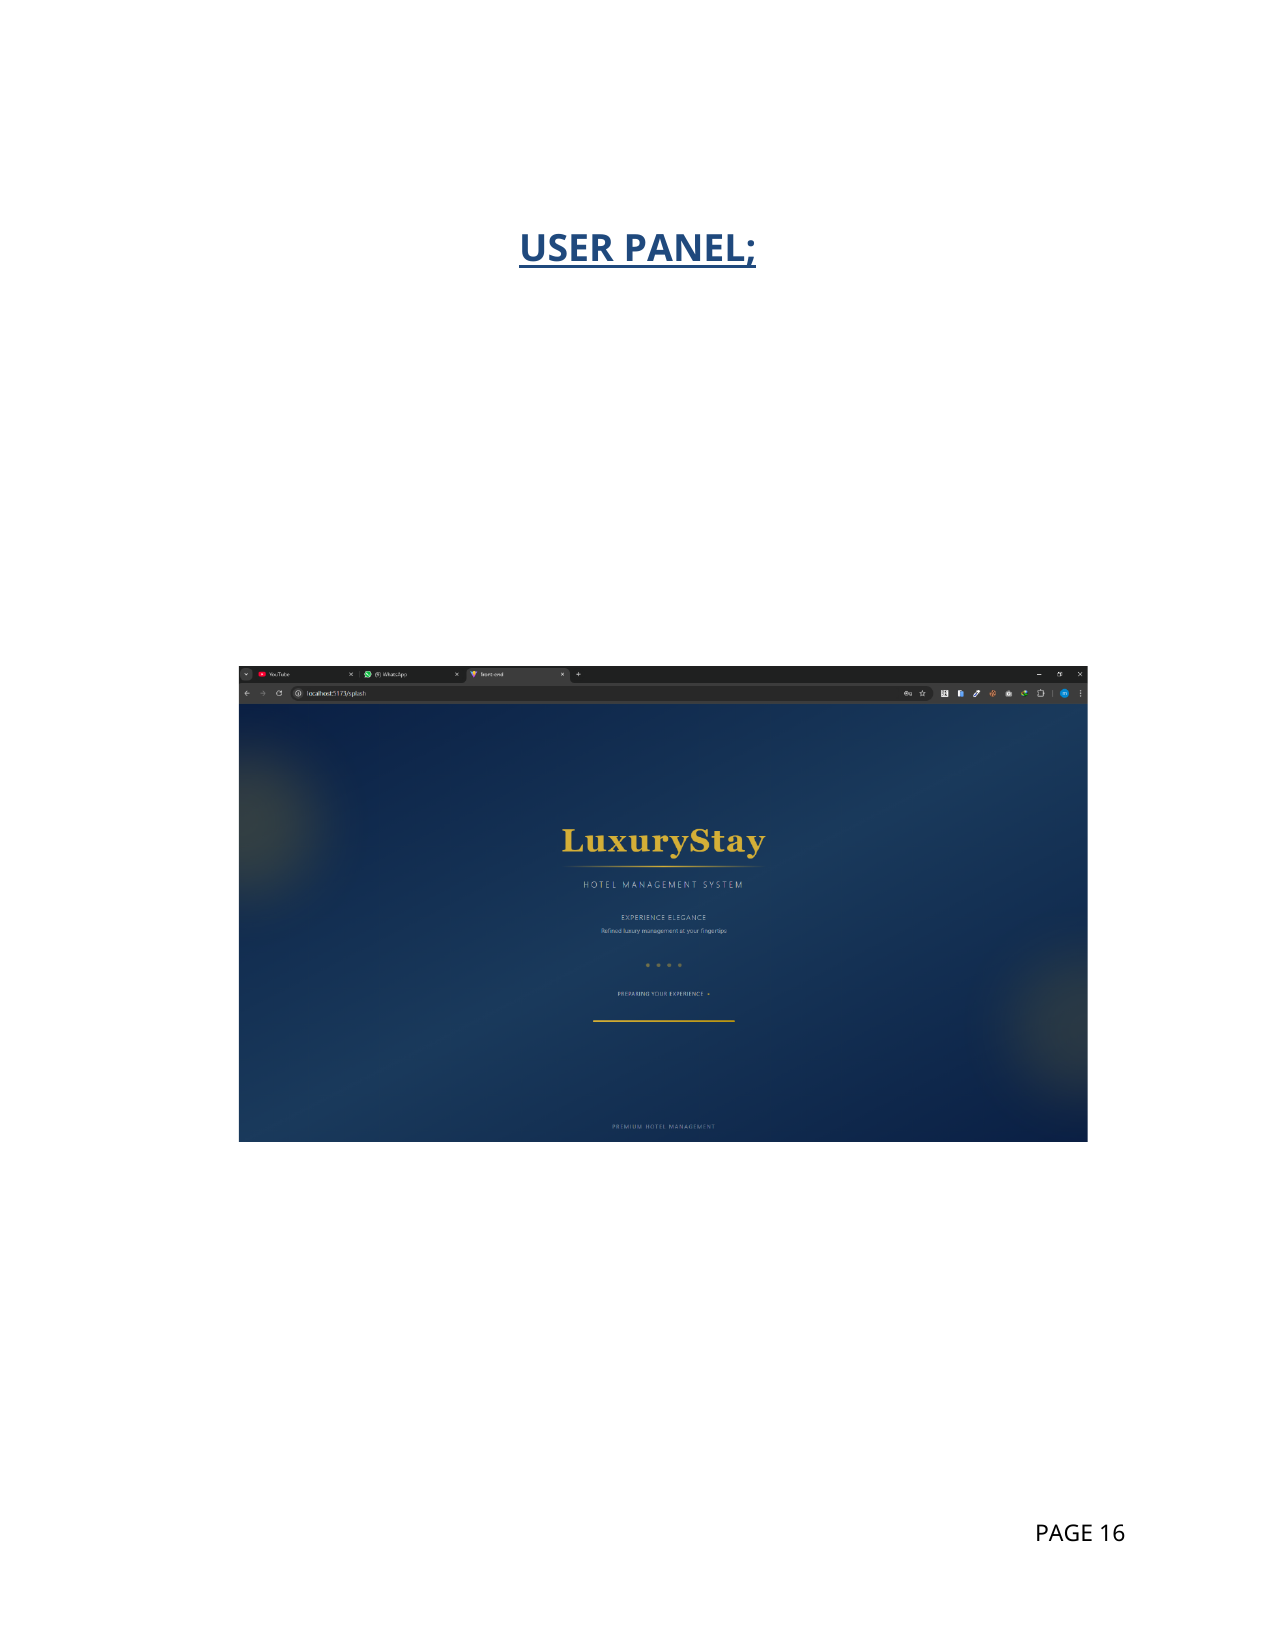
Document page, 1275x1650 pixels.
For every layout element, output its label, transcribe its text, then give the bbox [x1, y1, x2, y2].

picture [237, 666, 1088, 1141]
text USER PANEL; [150, 222, 1125, 273]
